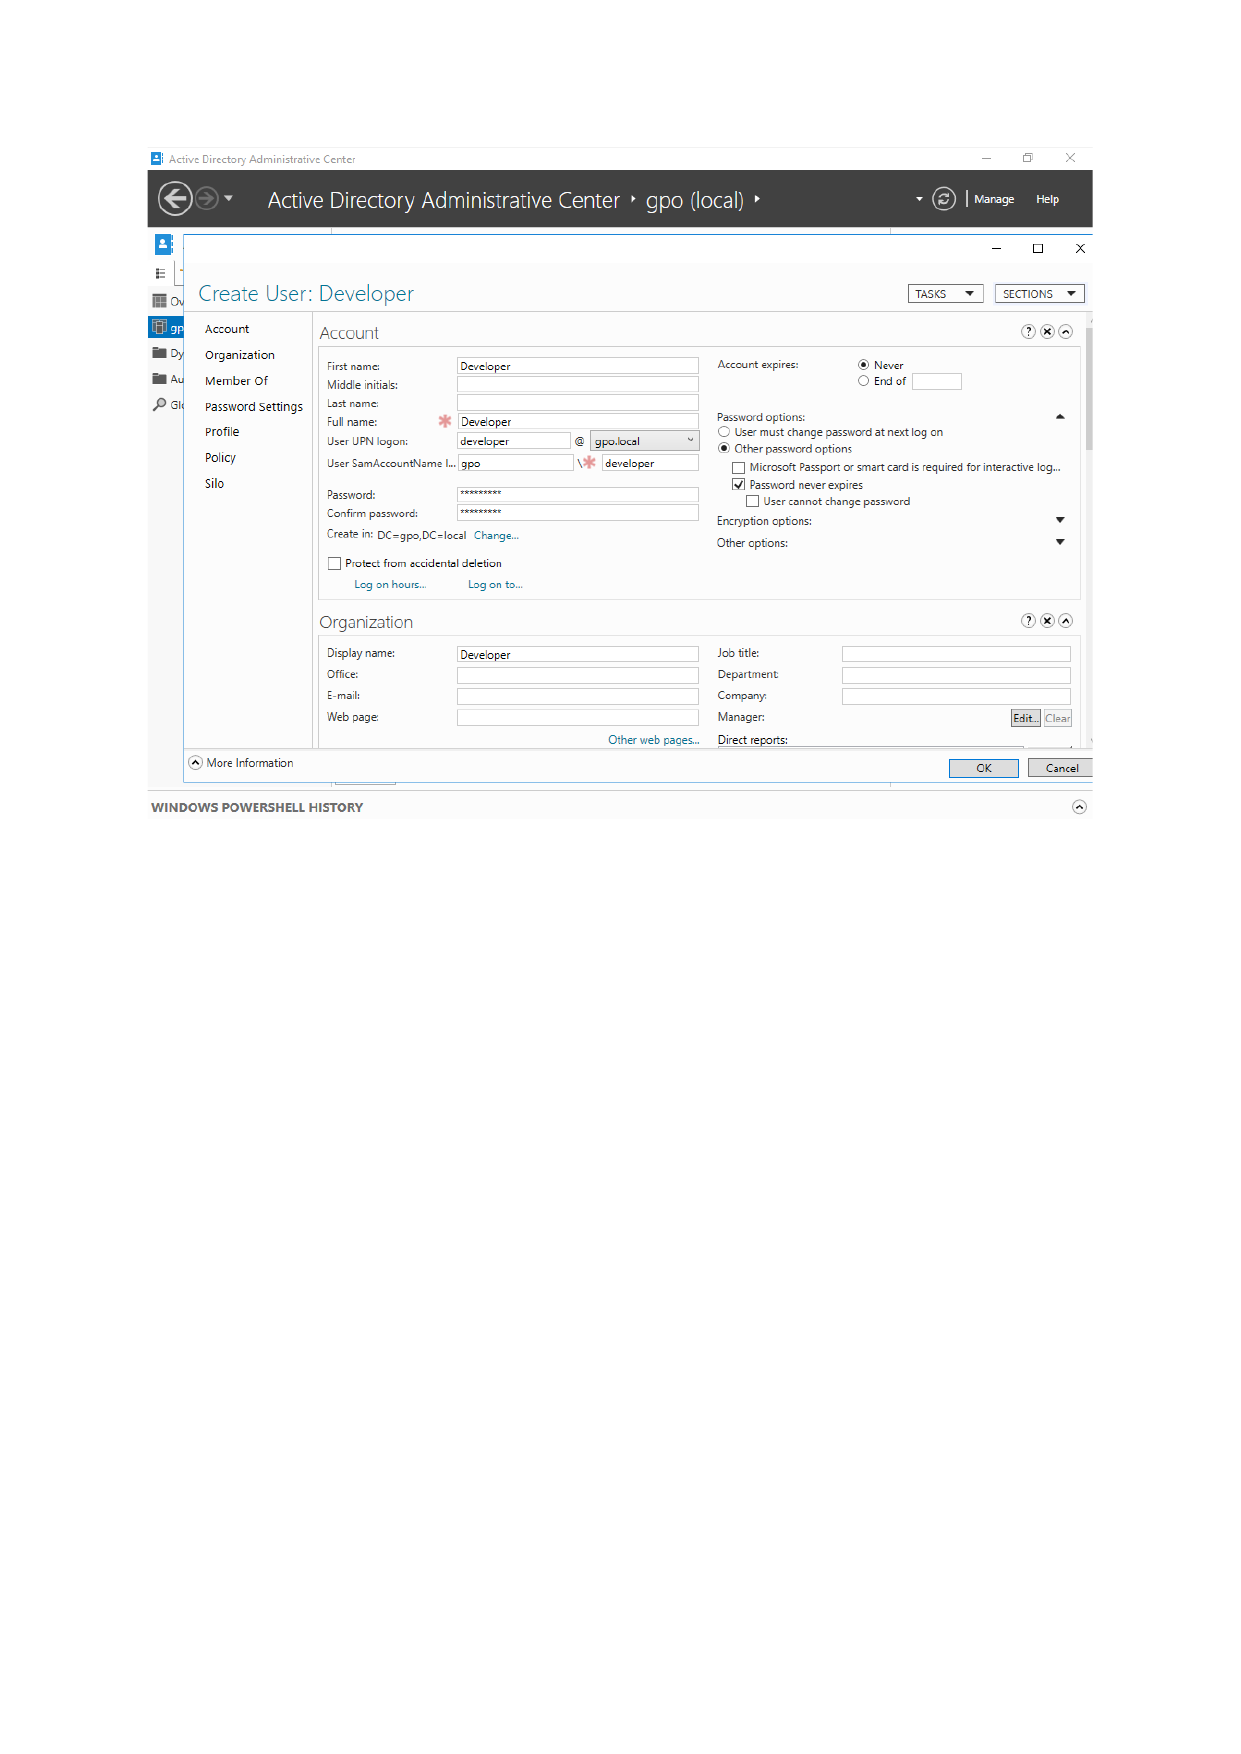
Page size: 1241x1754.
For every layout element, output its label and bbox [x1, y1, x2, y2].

picture [147, 147, 1093, 819]
